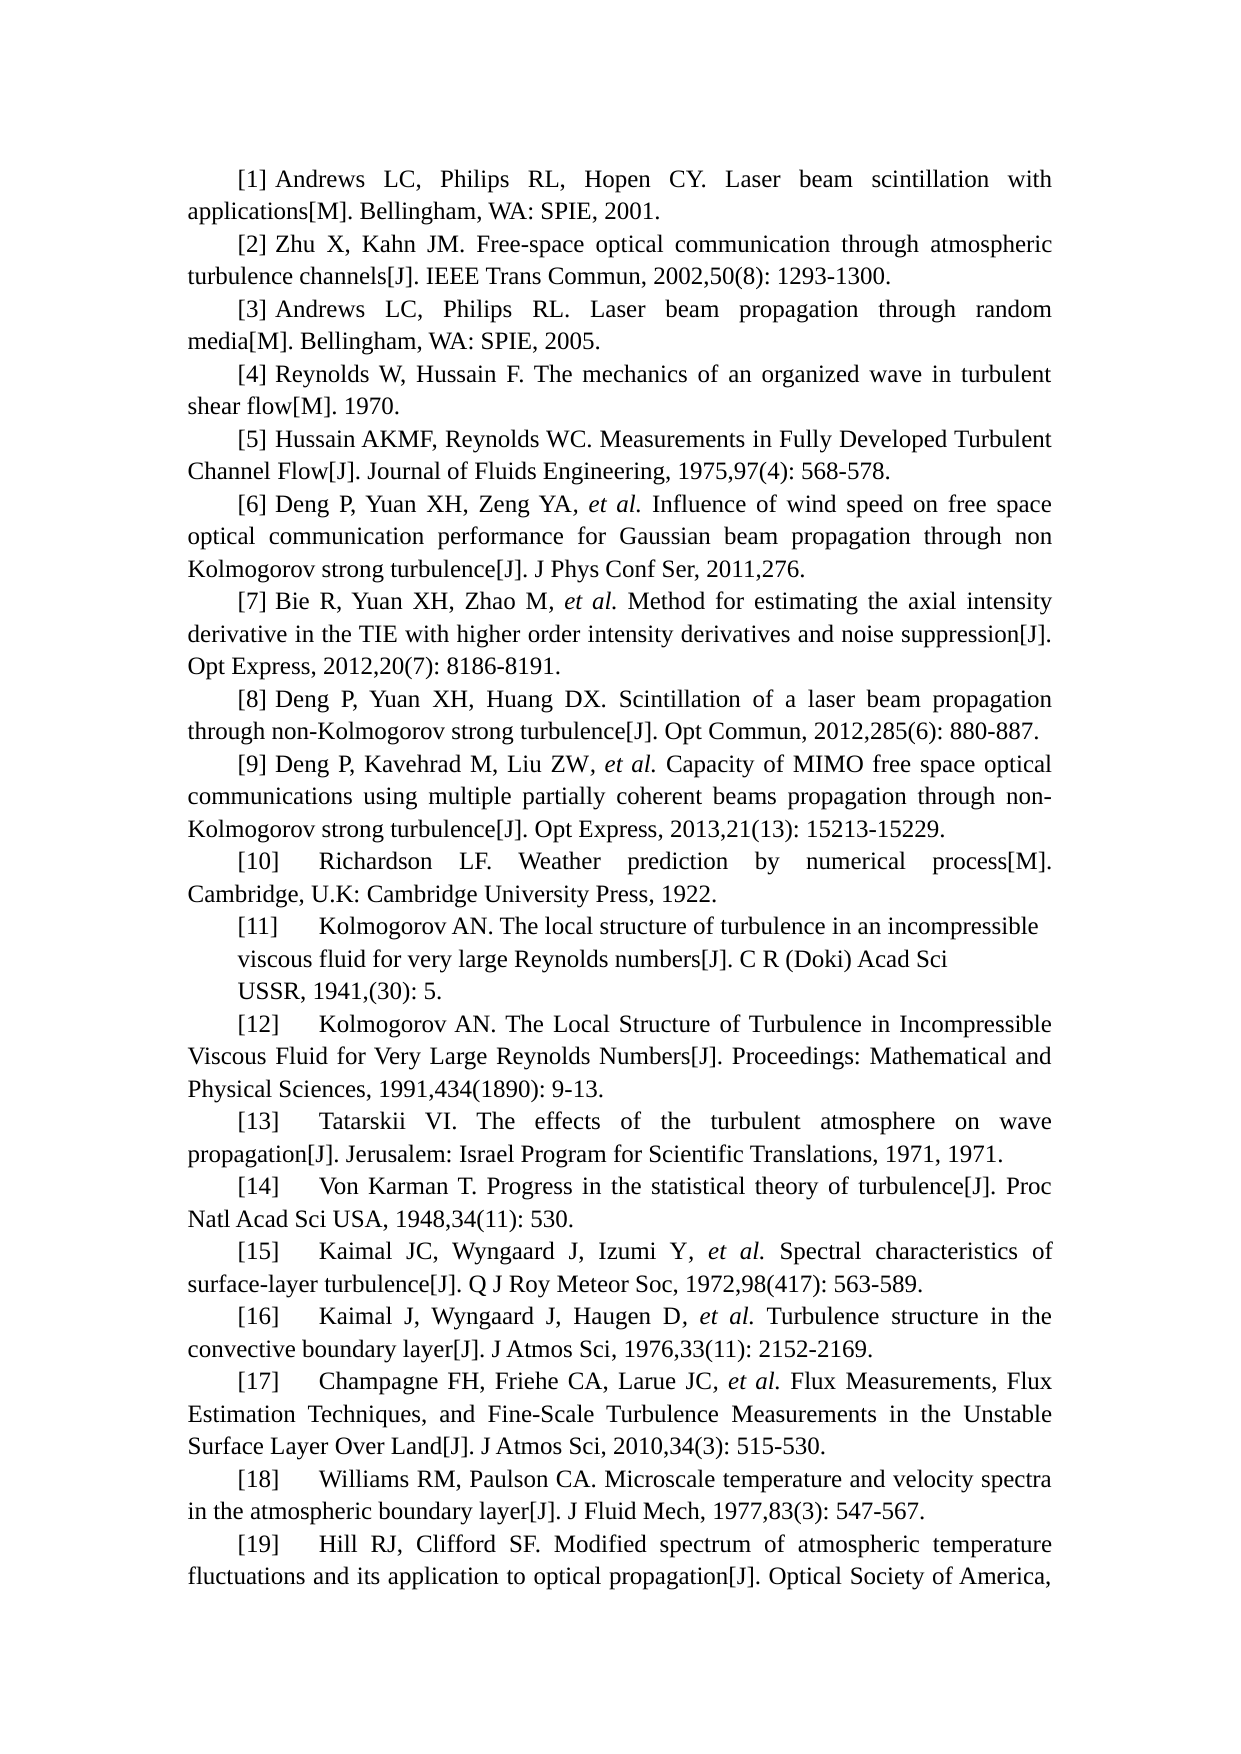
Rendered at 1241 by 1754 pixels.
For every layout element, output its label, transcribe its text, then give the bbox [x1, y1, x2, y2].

text [6] Deng P, Yuan XH, Zeng YA, et al. Influence of wind speed on free space optical communication performance for Gaussian beam propagation through non Kolmogorov strong turbulence[J]. J Phys Conf Ser, 2011,276. [187, 487, 1053, 584]
text [18] Williams RM, Paulson CA. Microscale temperature and velocity spectra in the atmospheric boundary layer[J]. J Fluid Mech, 1977,83(3): 547-567. [187, 1462, 1053, 1527]
text [5] Hussain AKMF, Reynolds WC. Measurements in Fully Developed Turbulent Channel Flow[J]. Journal of Fluids Engineering, 1975,97(4): 568-578. [187, 422, 1053, 487]
text [15] Kaimal JC, Wyngaard J, Izumi Y, et al. Spectral characteristics of surface‐layer turbulence[J]. Q J Roy Meteor Soc, 1972,98(417): 563-589. [187, 1234, 1053, 1299]
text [187, 1527, 1053, 1592]
text [7] Bie R, Yuan XH, Zhao M, et al. Method for estimating the axial intensity derivative in the TIE with higher order intensity derivatives and noise suppression[J]. Opt Express, 2012,20(7): 8186-8191. [187, 584, 1053, 682]
text [4] Reynolds W, Hussain F. The mechanics of an organized wave in turbulent shear flow[M]. 1970. [187, 357, 1053, 422]
text viscous fluid for very large Reynolds numbers[J]. C R (Doki) Acad Sci [187, 942, 1053, 974]
text [14] Von Karman T. Progress in the statistical theory of turbulence[J]. Proc Natl Acad Sci USA, 1948,34(11): 530. [187, 1169, 1053, 1234]
text [16] Kaimal J, Wyngaard J, Haugen D, et al. Turbulence structure in the convective boundary layer[J]. J Atmos Sci, 1976,33(11): 2152-2169. [187, 1299, 1053, 1364]
text [8] Deng P, Yuan XH, Huang DX. Scintillation of a laser beam propagation through non-Kolmogorov strong turbulence[J]. Opt Commun, 2012,285(6): 880-887. [187, 682, 1053, 747]
text [2] Zhu X, Kahn JM. Free-space optical communication through atmospheric turbulence channels[J]. IEEE Trans Commun, 2002,50(8): 1293-1300. [187, 227, 1053, 292]
text [10] Richardson LF. Weather prediction by numerical process[M]. Cambridge, U.K: Cambridge University Press, 1922. [187, 844, 1053, 909]
text [1] Andrews LC, Philips RL, Hopen CY. Laser beam scintillation with applications[M]. Bellingham, WA: SPIE, 2001. [187, 162, 1053, 227]
text USSR, 1941,(30): 5. [187, 974, 1053, 1007]
text [9] Deng P, Kavehrad M, Liu ZW, et al. Capacity of MIMO free space optical communications using multiple partially coherent beams propagation through non-Kolmogorov strong turbulence[J]. Opt Express, 2013,21(13): 15213-15229. [187, 747, 1053, 844]
text [3] Andrews LC, Philips RL. Laser beam propagation through random media[M]. Bellingham, WA: SPIE, 2005. [187, 292, 1053, 357]
text [11] Kolmogorov AN. The local structure of turbulence in an incompressible [187, 909, 1053, 942]
text [17] Champagne FH, Friehe CA, Larue JC, et al. Flux Measurements, Flux Estimation Techniques, and Fine-Scale Turbulence Measurements in the Unstable Surface Layer Over Land[J]. J Atmos Sci, 2010,34(3): 515-530. [187, 1364, 1053, 1462]
text [13] Tatarskii VI. The effects of the turbulent atmosphere on wave propagation[J]. Jerusalem: Israel Program for Scientific Translations, 1971, 1971. [187, 1104, 1053, 1169]
text [12] Kolmogorov AN. The Local Structure of Turbulence in Incompressible Viscous Fluid for Very Large Reynolds Numbers[J]. Proceedings: Mathematical and Physical Sciences, 1991,434(1890): 9-13. [187, 1007, 1053, 1104]
